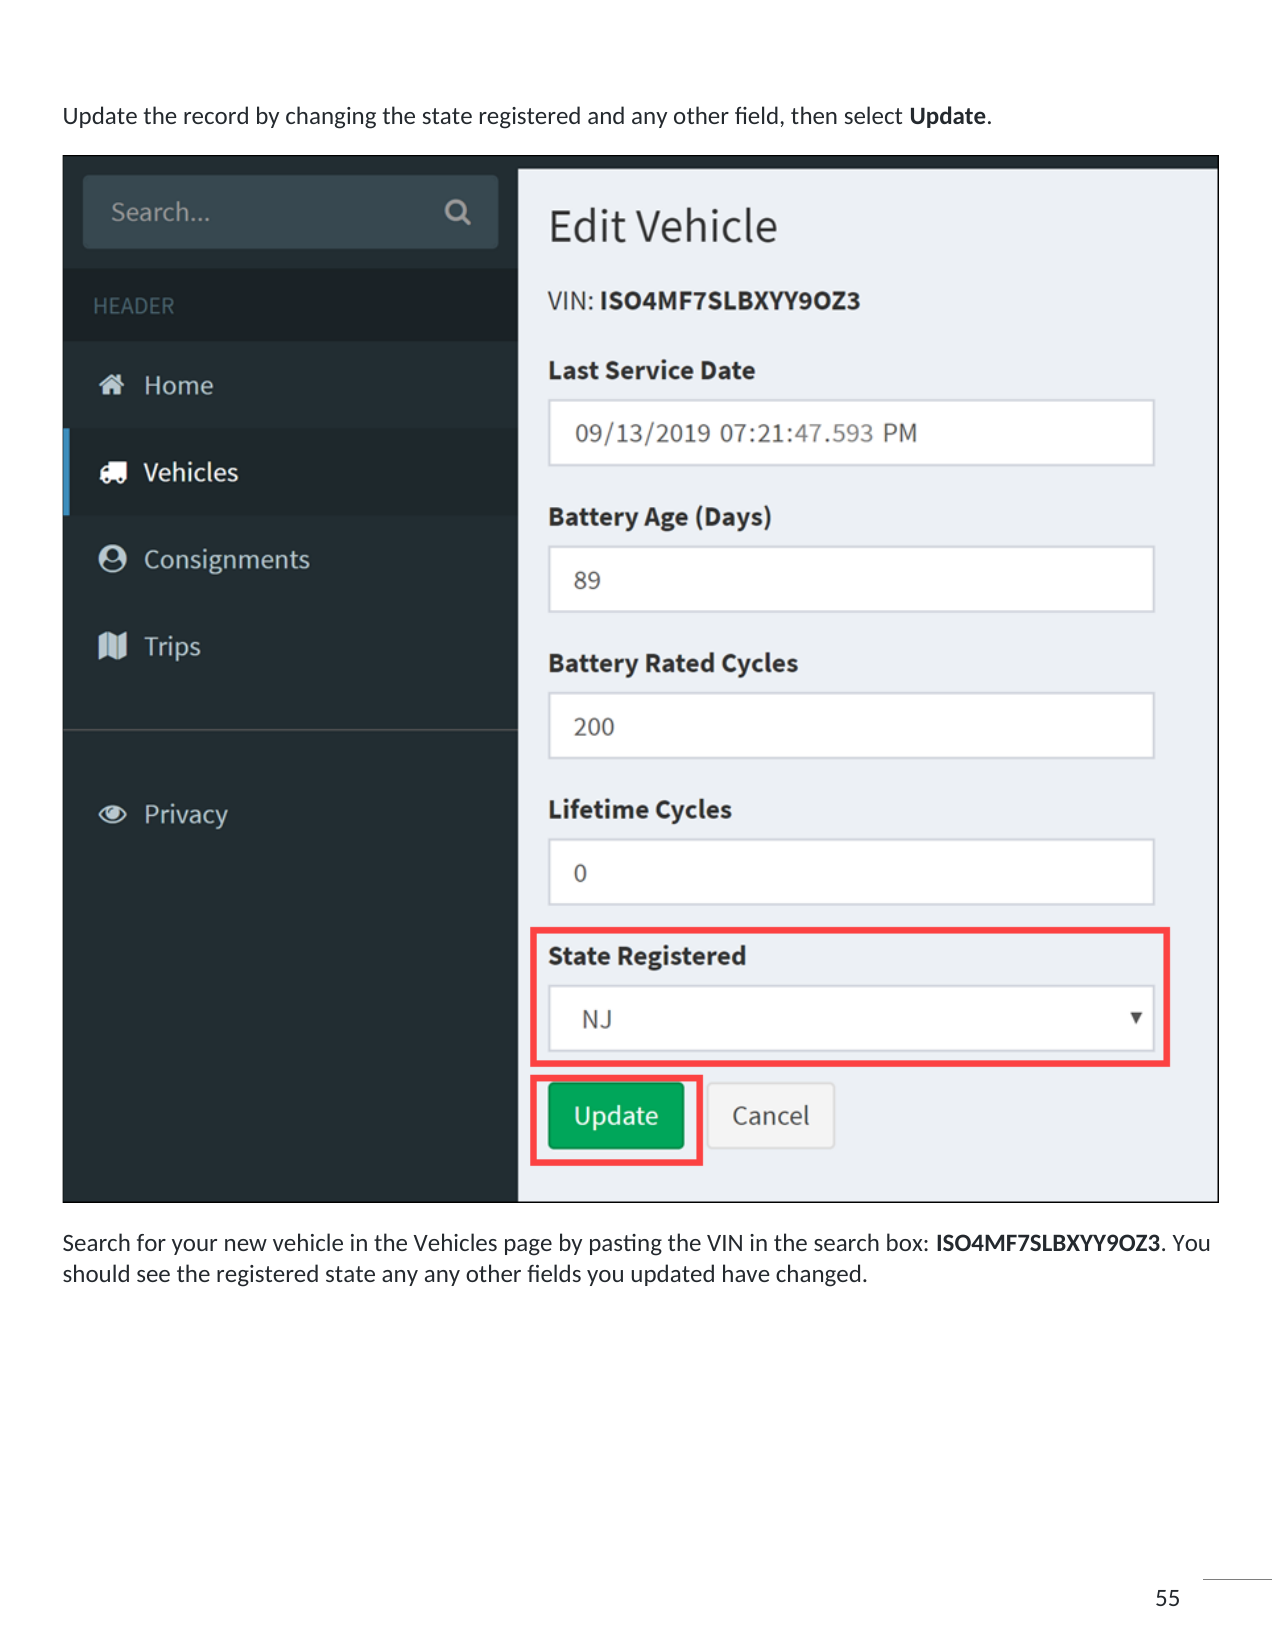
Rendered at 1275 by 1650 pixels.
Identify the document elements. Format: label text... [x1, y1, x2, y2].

text Update the record by changing the state registered and any other field, then select Update. [62, 100, 1219, 131]
picture [62, 155, 1219, 1203]
text Search for your new vehicle in the Vehicles page by pasting the VIN in the search box: ISO4MF7SLBXYY9OZ3. You should see the registered state any any other fields you updated have changed. [62, 1227, 1219, 1288]
